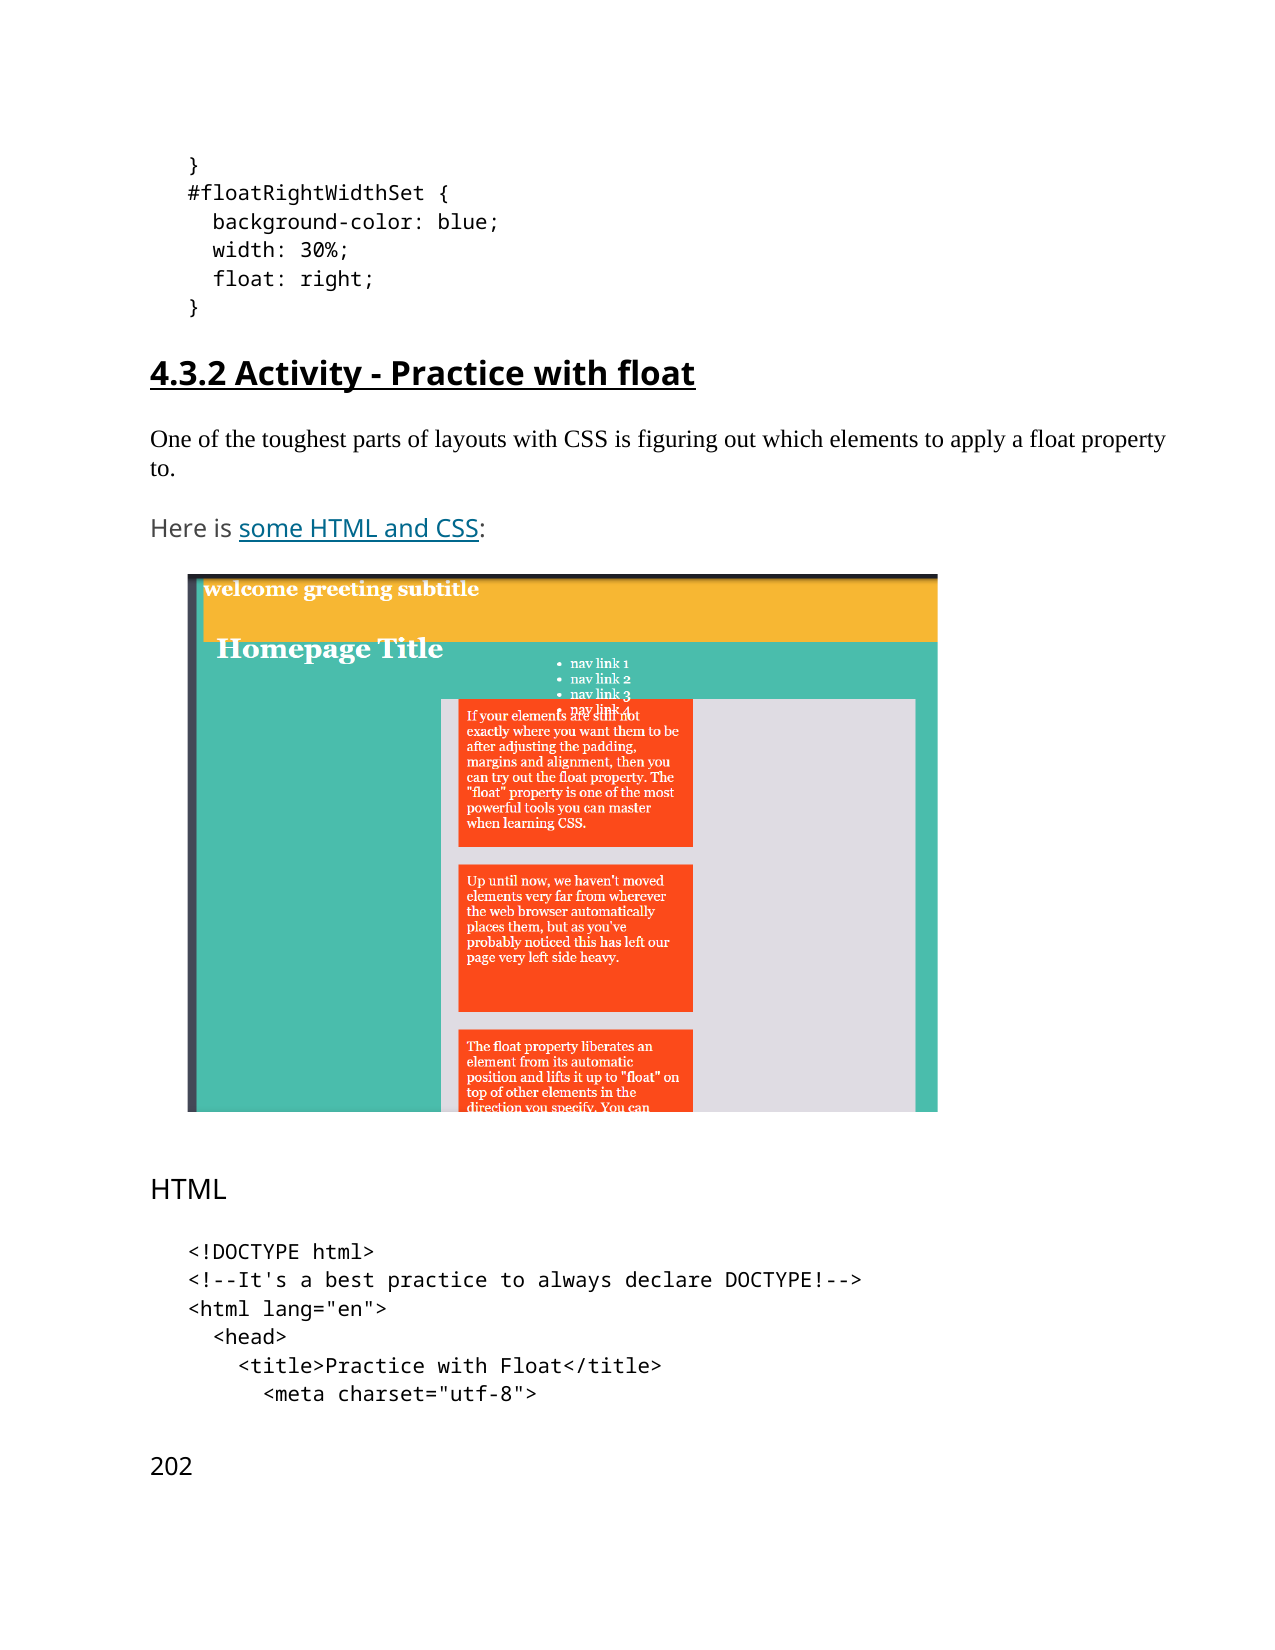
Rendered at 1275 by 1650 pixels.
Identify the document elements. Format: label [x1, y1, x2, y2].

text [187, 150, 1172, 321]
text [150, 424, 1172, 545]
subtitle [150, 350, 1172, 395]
picture [187, 574, 938, 1112]
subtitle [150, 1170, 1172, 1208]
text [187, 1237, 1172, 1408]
